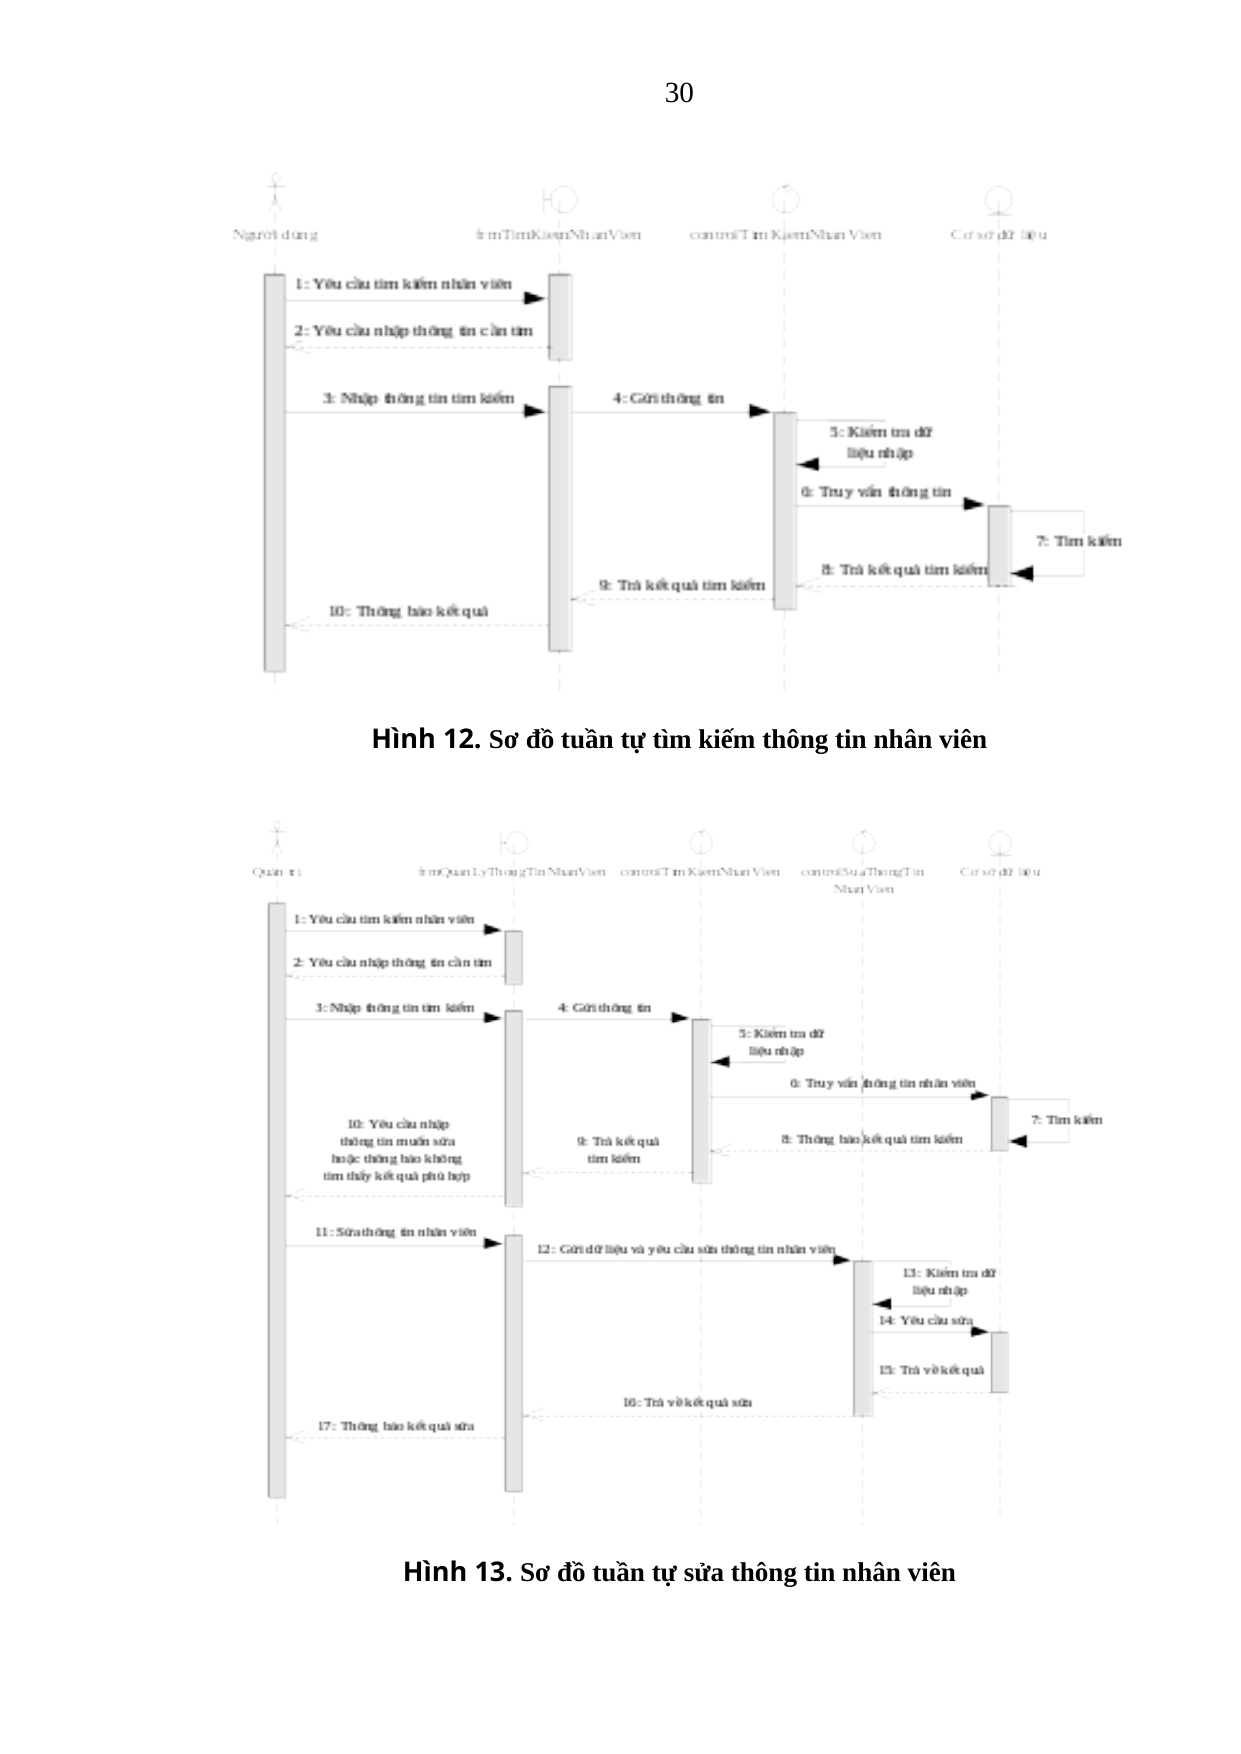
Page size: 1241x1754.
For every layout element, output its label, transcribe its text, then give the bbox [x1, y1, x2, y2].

list Sơ đồ tuần tự sửa thông tin nhân viên [207, 1553, 1152, 1589]
list Sơ đồ tuần tự tìm kiếm thông tin nhân viên [207, 719, 1152, 756]
